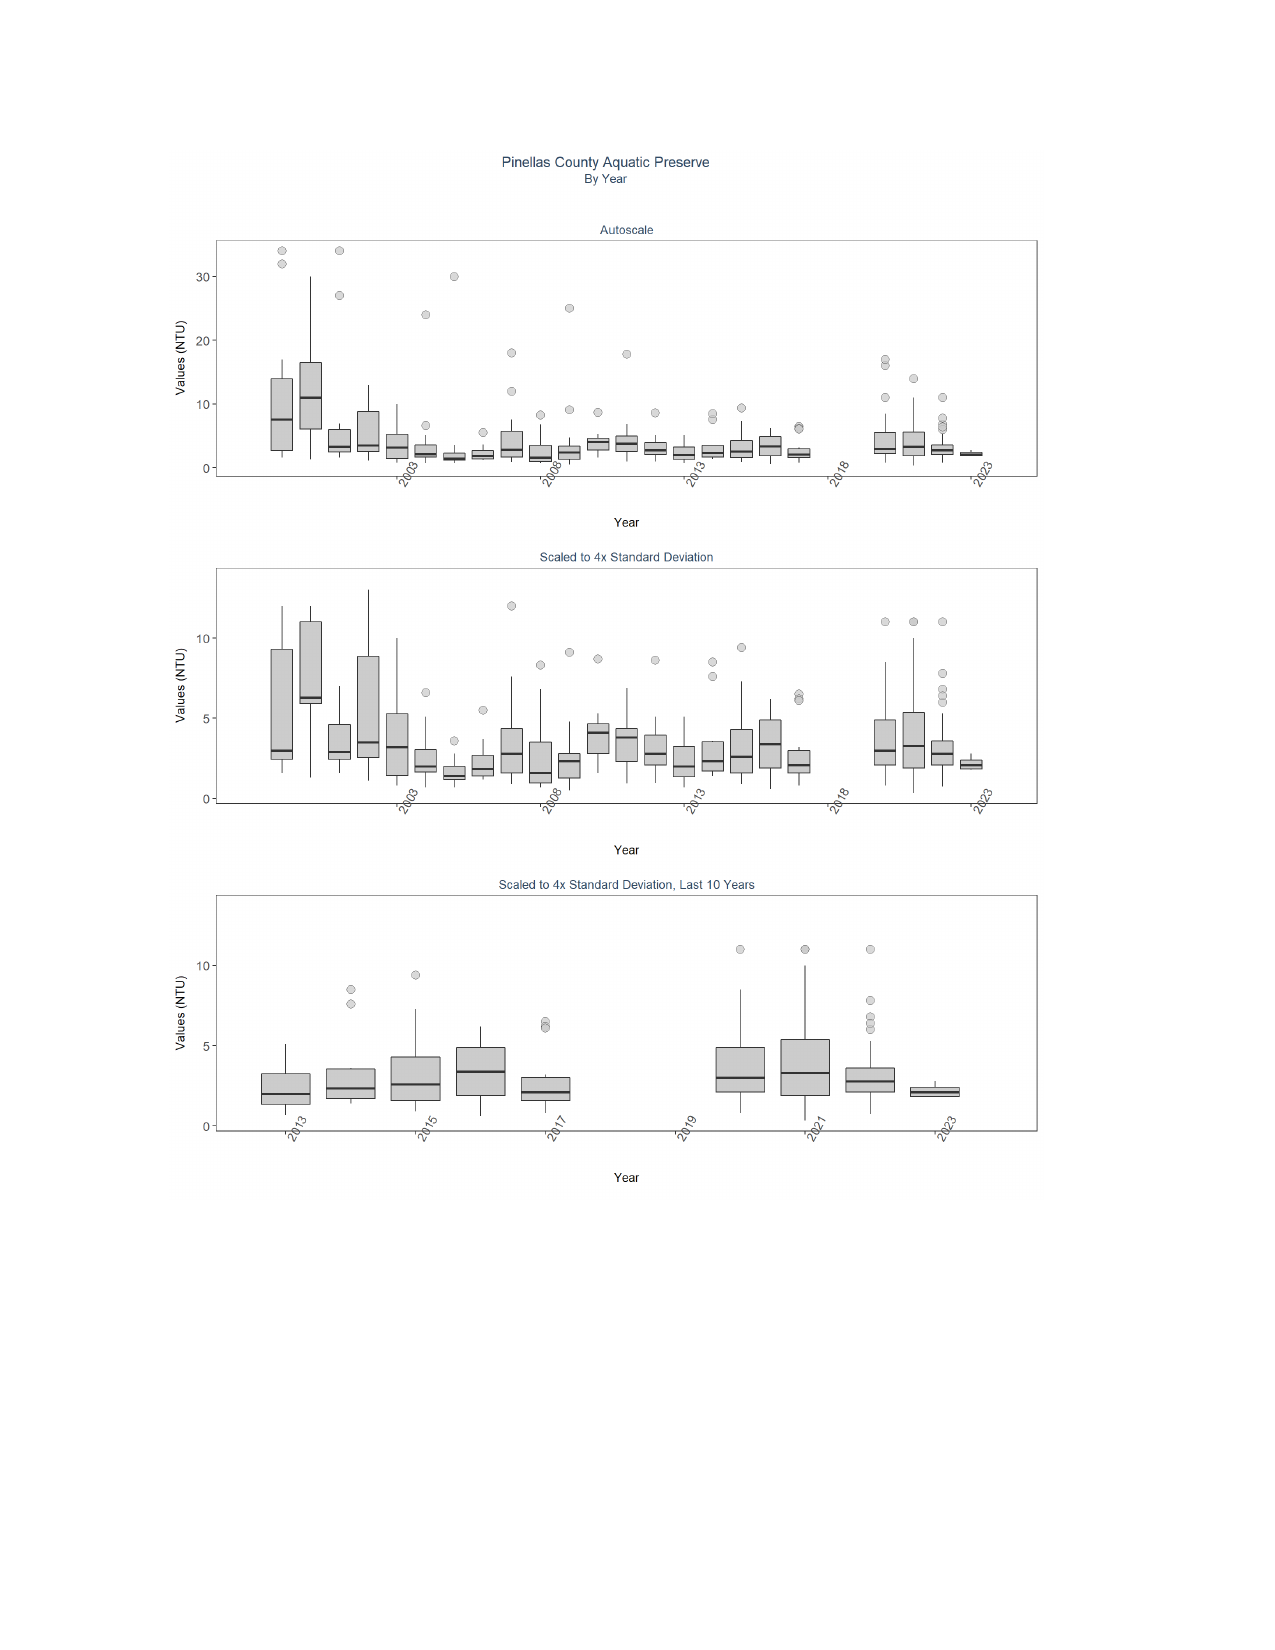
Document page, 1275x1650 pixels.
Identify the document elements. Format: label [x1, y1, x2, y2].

picture [168, 150, 1044, 1200]
